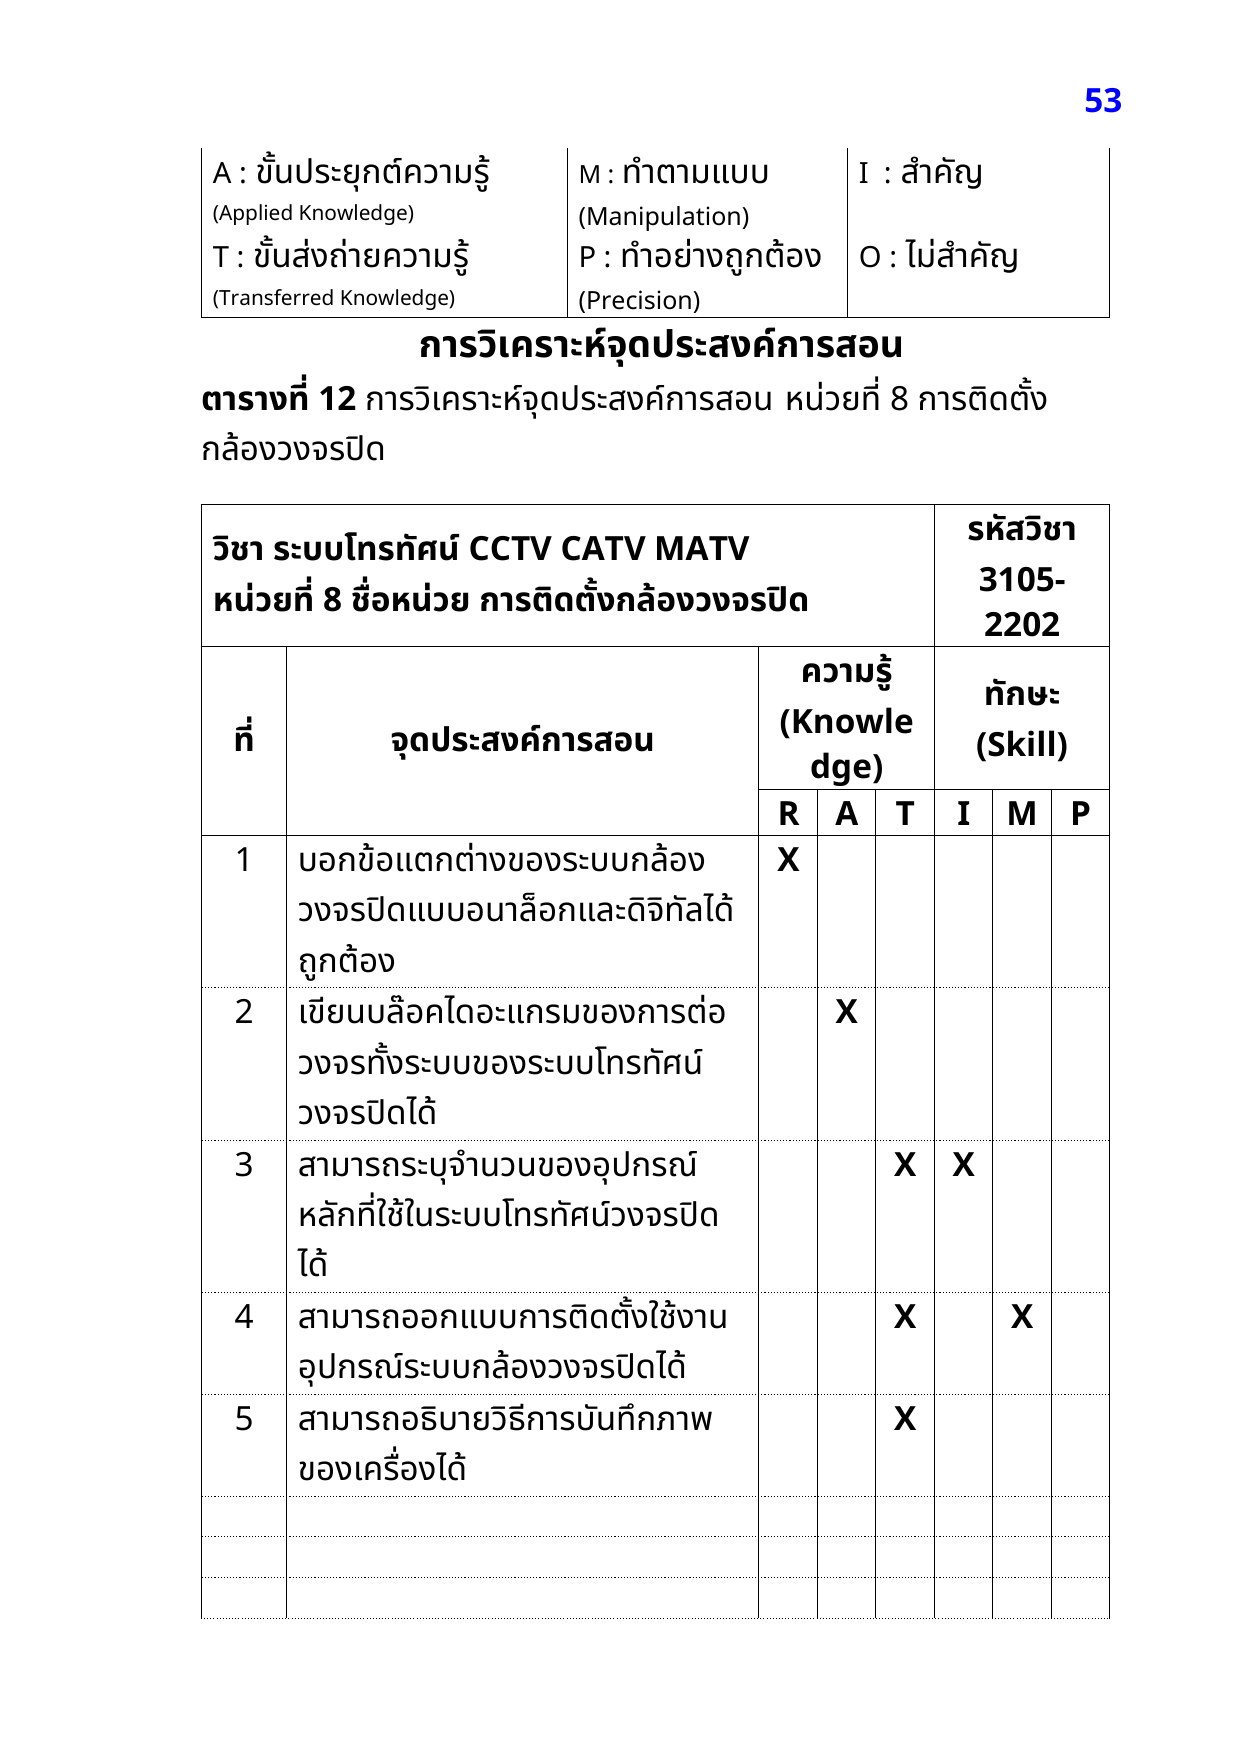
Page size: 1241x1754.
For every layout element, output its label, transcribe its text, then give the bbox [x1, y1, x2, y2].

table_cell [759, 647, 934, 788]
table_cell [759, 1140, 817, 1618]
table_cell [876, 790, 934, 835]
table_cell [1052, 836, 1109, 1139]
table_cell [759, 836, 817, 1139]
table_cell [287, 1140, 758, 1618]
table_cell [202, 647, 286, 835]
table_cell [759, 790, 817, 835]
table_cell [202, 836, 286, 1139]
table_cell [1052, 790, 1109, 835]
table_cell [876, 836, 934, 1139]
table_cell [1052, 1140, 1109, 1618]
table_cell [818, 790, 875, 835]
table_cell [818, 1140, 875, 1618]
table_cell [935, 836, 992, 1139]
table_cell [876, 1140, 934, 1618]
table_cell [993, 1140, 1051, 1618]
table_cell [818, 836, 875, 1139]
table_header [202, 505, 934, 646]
text การวิเคราะห์จุดประสงค์การสอน [201, 318, 1122, 374]
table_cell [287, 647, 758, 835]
text ตารางที่ 12 การวิเคราะห์จุดประสงค์การสอน หน่วยที่ 8 การติดตั้งกล้องวงจรปิด [201, 374, 1122, 475]
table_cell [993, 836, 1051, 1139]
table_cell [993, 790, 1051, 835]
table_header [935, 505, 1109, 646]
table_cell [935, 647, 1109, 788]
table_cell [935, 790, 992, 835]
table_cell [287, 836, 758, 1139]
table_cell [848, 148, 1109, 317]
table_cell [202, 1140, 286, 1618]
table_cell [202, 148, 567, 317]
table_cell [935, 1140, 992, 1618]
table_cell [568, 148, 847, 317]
